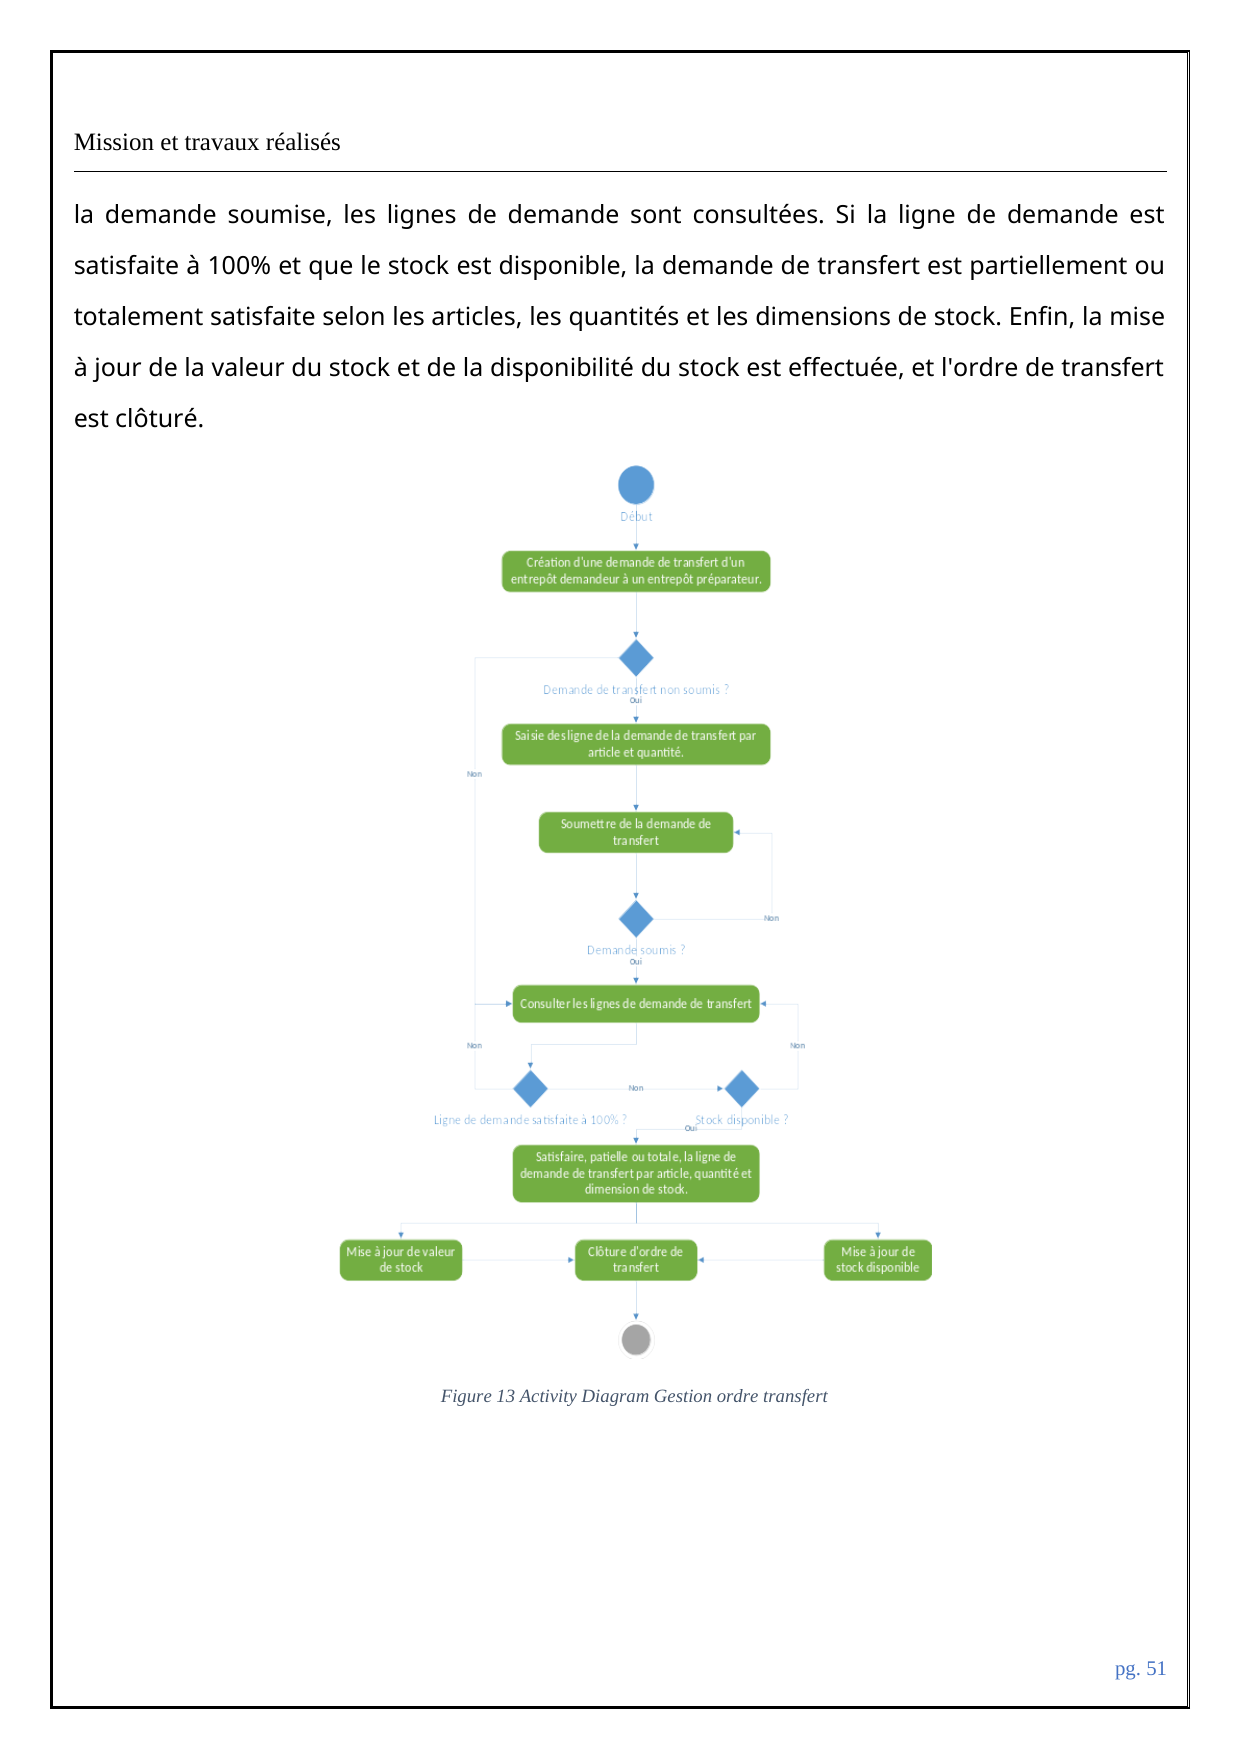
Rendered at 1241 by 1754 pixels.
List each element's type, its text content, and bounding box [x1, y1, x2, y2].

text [73, 197, 1167, 435]
text Figure 13 Activity Diagram Gestion ordre transfert [73, 1385, 1167, 1407]
